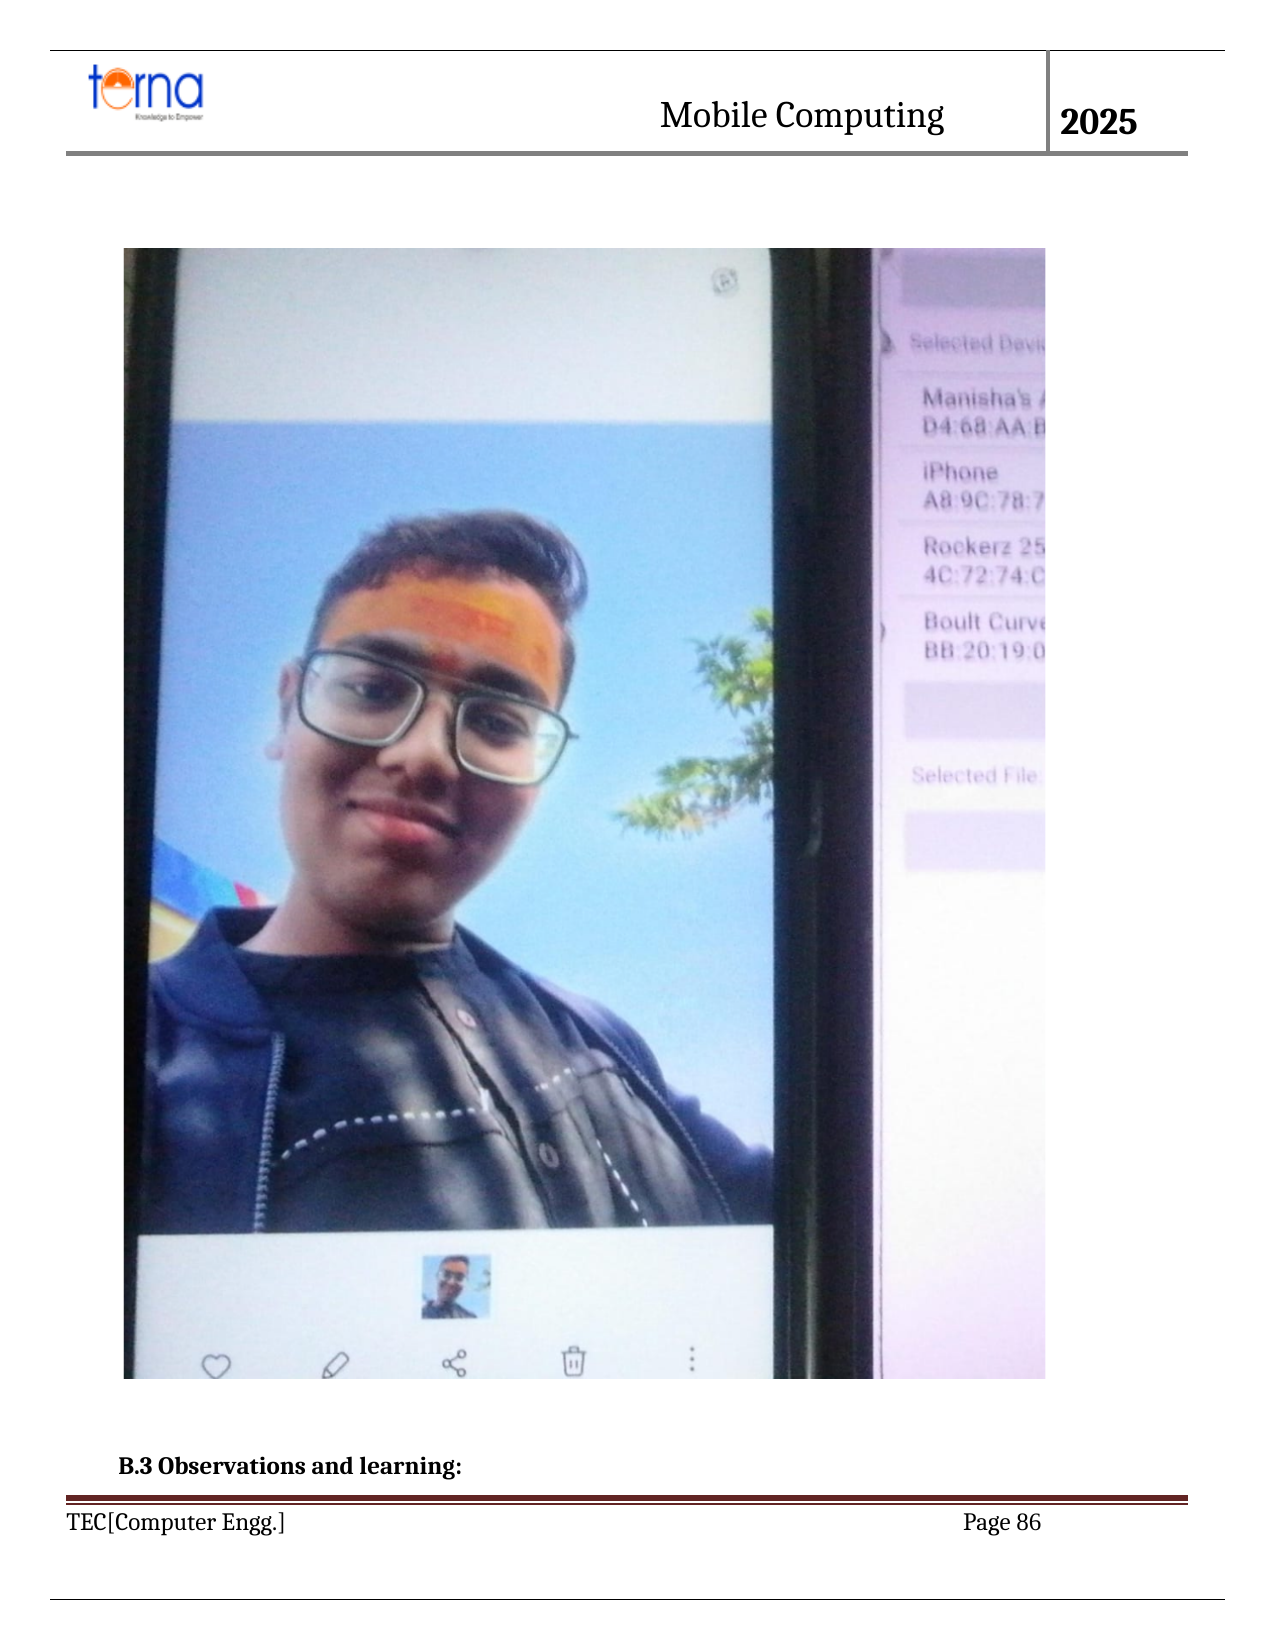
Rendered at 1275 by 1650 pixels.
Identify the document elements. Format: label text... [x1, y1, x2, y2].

picture [78, 57, 208, 128]
picture [125, 248, 1046, 1379]
text B.3 Observations and learning: [118, 1452, 1188, 1480]
